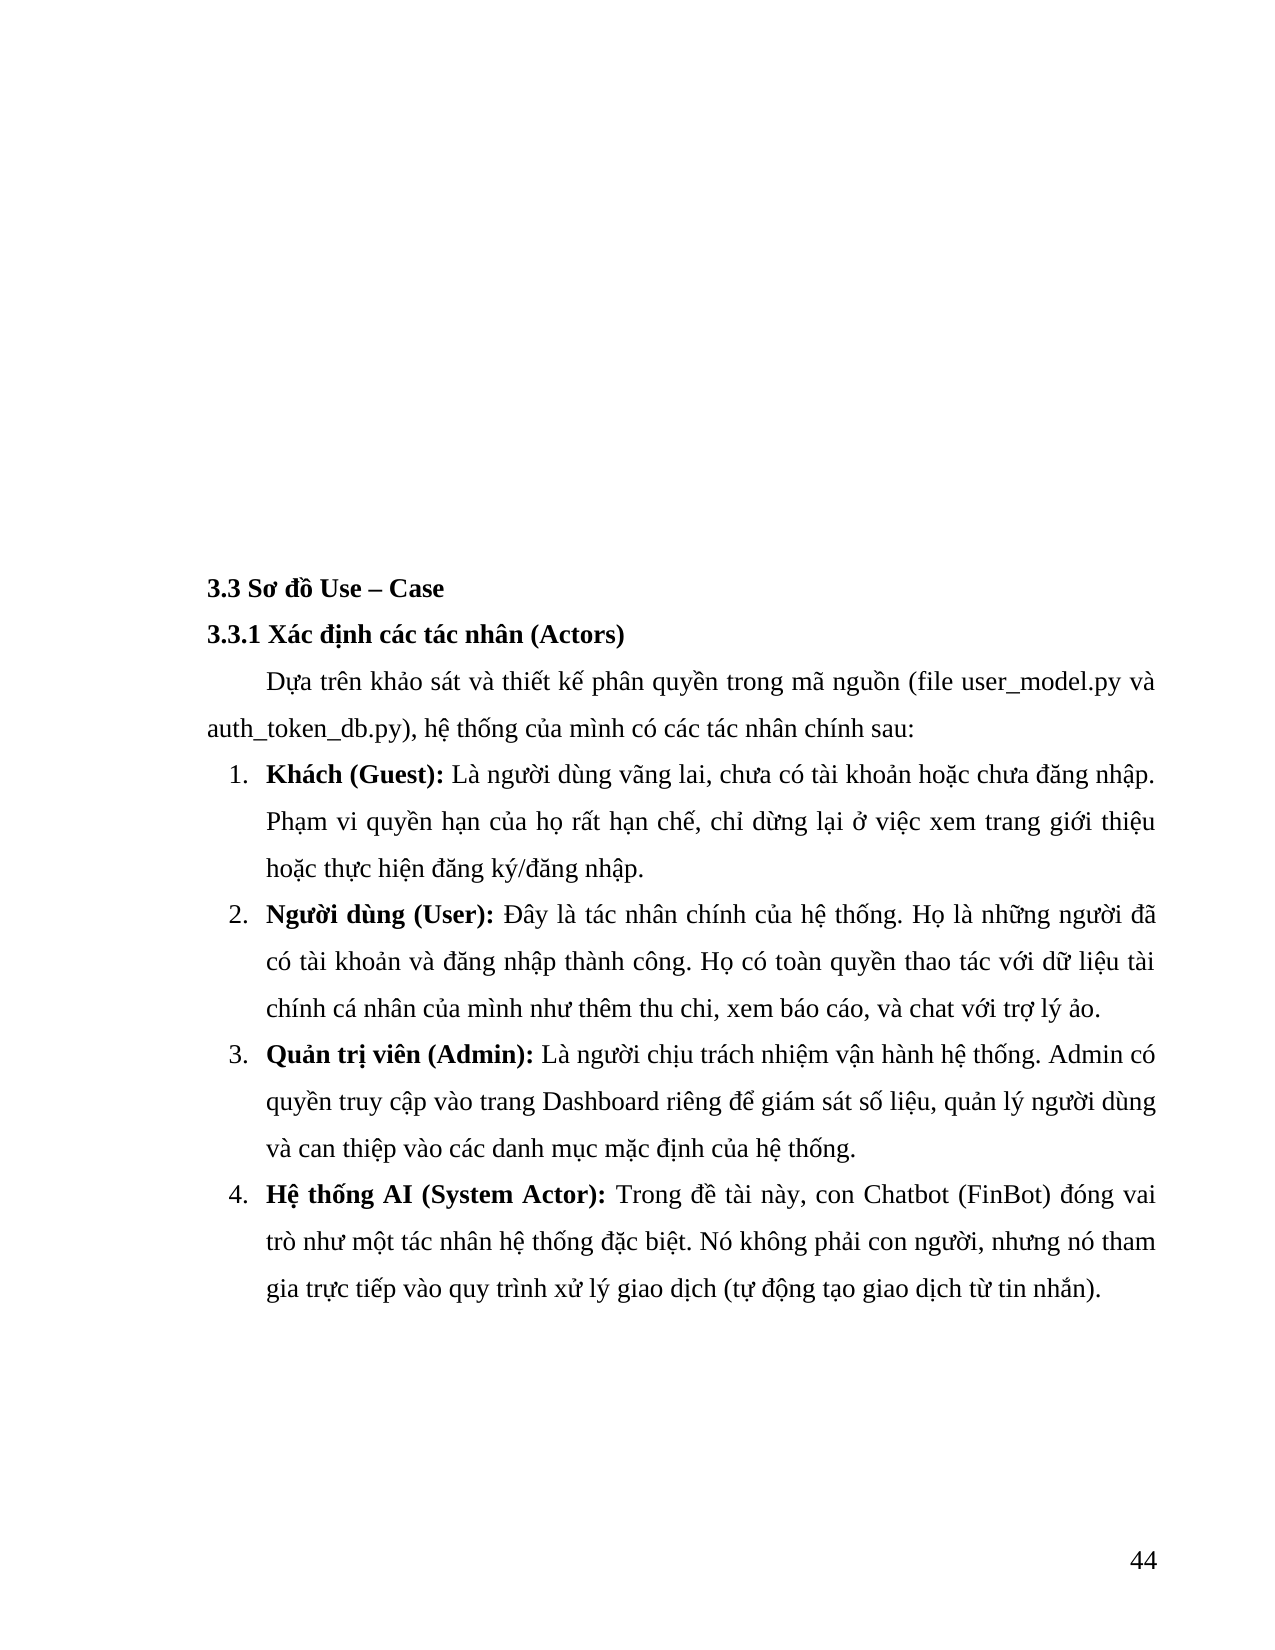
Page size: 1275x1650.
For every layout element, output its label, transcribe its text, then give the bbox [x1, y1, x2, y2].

list Hệ thống AI (System Actor): Trong đề tài này, con Chatbot (FinBot) đóng vai trò như một tác nhân hệ thống đặc biệt. Nó không phải con người, nhưng nó tham gia trực tiếp vào quy trình xử lý giao dịch (tự động tạo giao dịch từ tin nhắn). [228, 1178, 1157, 1303]
text 3.3.1 Xác định các tác nhân (Actors) [207, 618, 1157, 650]
list Quản trị viên (Admin): Là người chịu trách nhiệm vận hành hệ thống. Admin có quyền truy cập vào trang Dashboard riêng để giám sát số liệu, quản lý người dùng và can thiệp vào các danh mục mặc định của hệ thống. [228, 1038, 1157, 1163]
subtitle 3.3 Sơ đồ Use – Case [207, 572, 1157, 603]
list Khách (Guest): Là người dùng vãng lai, chưa có tài khoản hoặc chưa đăng nhập. Phạm vi quyền hạn của họ rất hạn chế, chỉ dừng lại ở việc xem trang giới thiệu hoặc thực hiện đăng ký/đăng nhập. [228, 758, 1157, 883]
text Dựa trên khảo sát và thiết kế phân quyền trong mã nguồn (file user_model.py và auth_token_db.py), hệ thống của mình có các tác nhân chính sau: [207, 665, 1157, 743]
list Người dùng (User): Đây là tác nhân chính của hệ thống. Họ là những người đã có tài khoản và đăng nhập thành công. Họ có toàn quyền thao tác với dữ liệu tài chính cá nhân của mình như thêm thu chi, xem báo cáo, và chat với trợ lý ảo. [228, 898, 1157, 1023]
